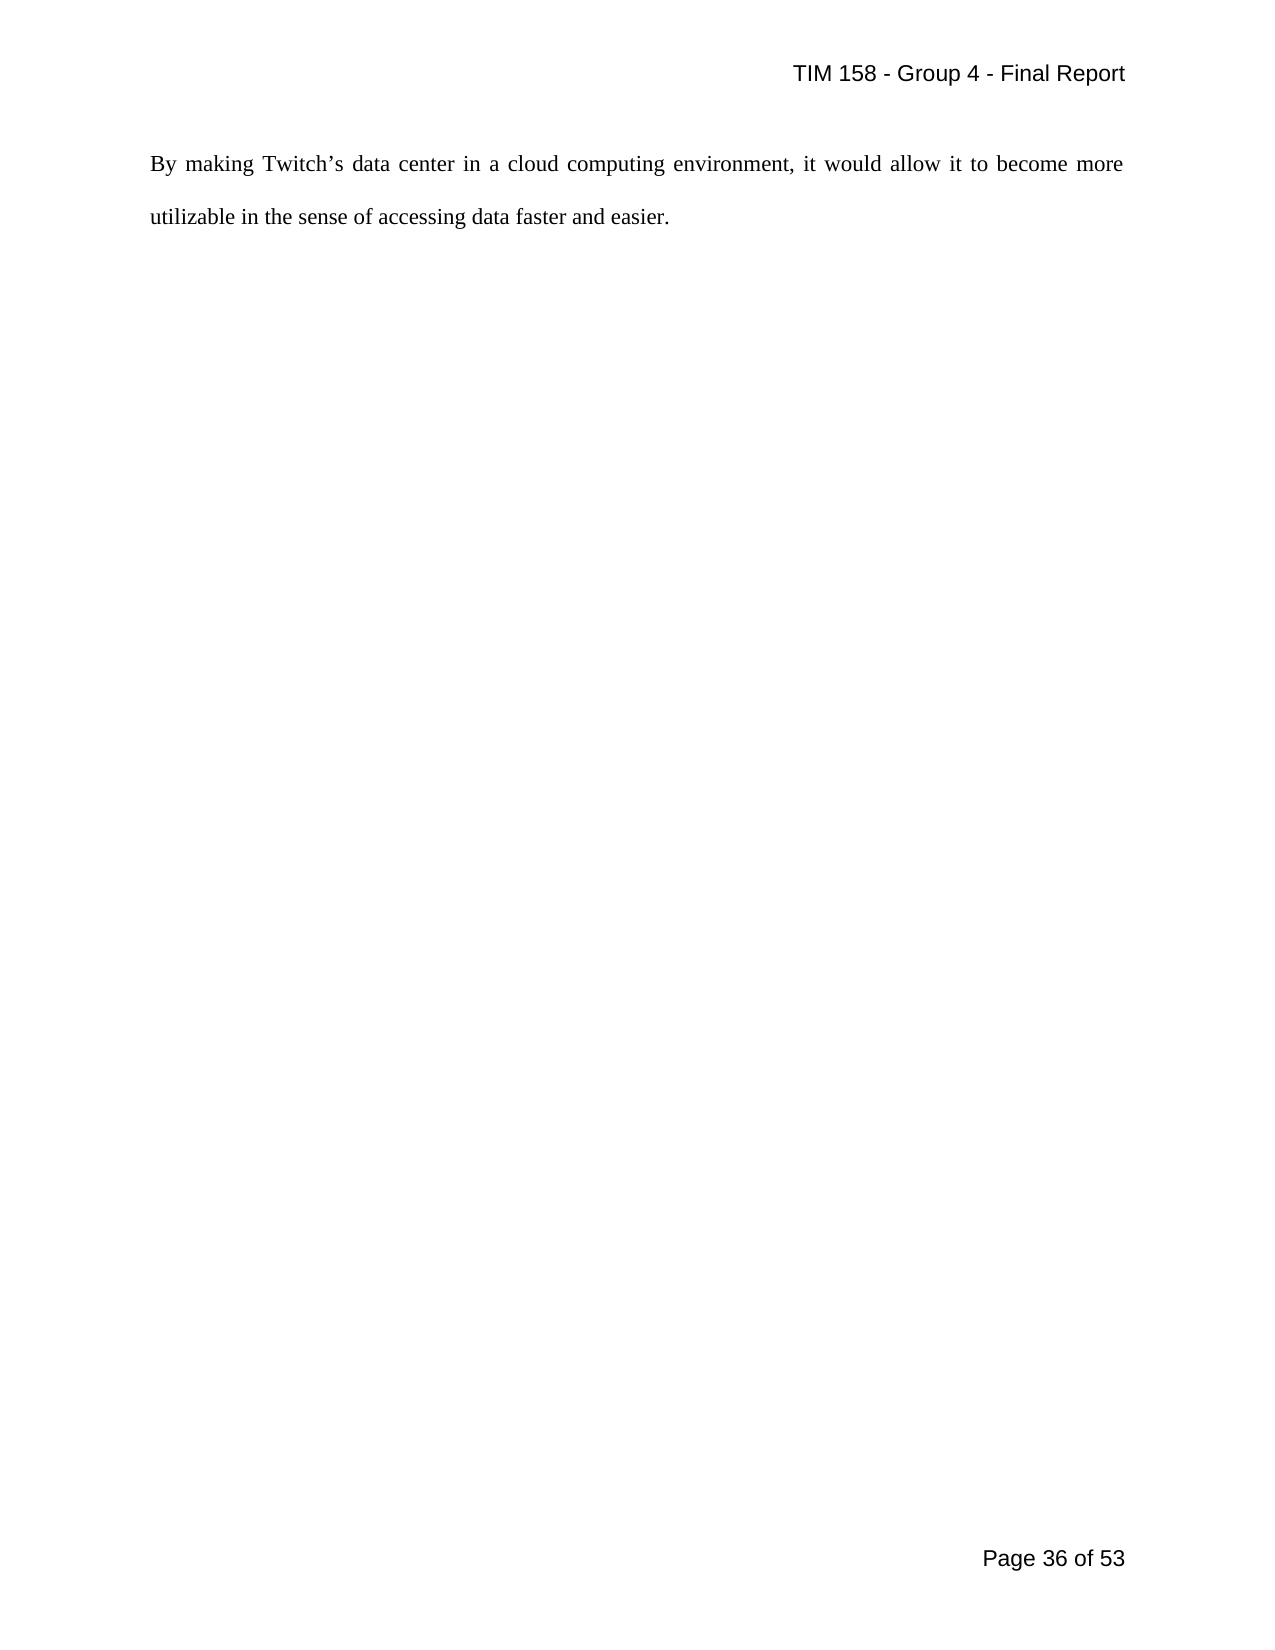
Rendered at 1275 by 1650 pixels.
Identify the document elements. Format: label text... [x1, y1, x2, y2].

text By making Twitch’s data center in a cloud computing environment, it would allow it to become more utilizable in the sense of accessing data faster and easier. [150, 150, 1125, 229]
